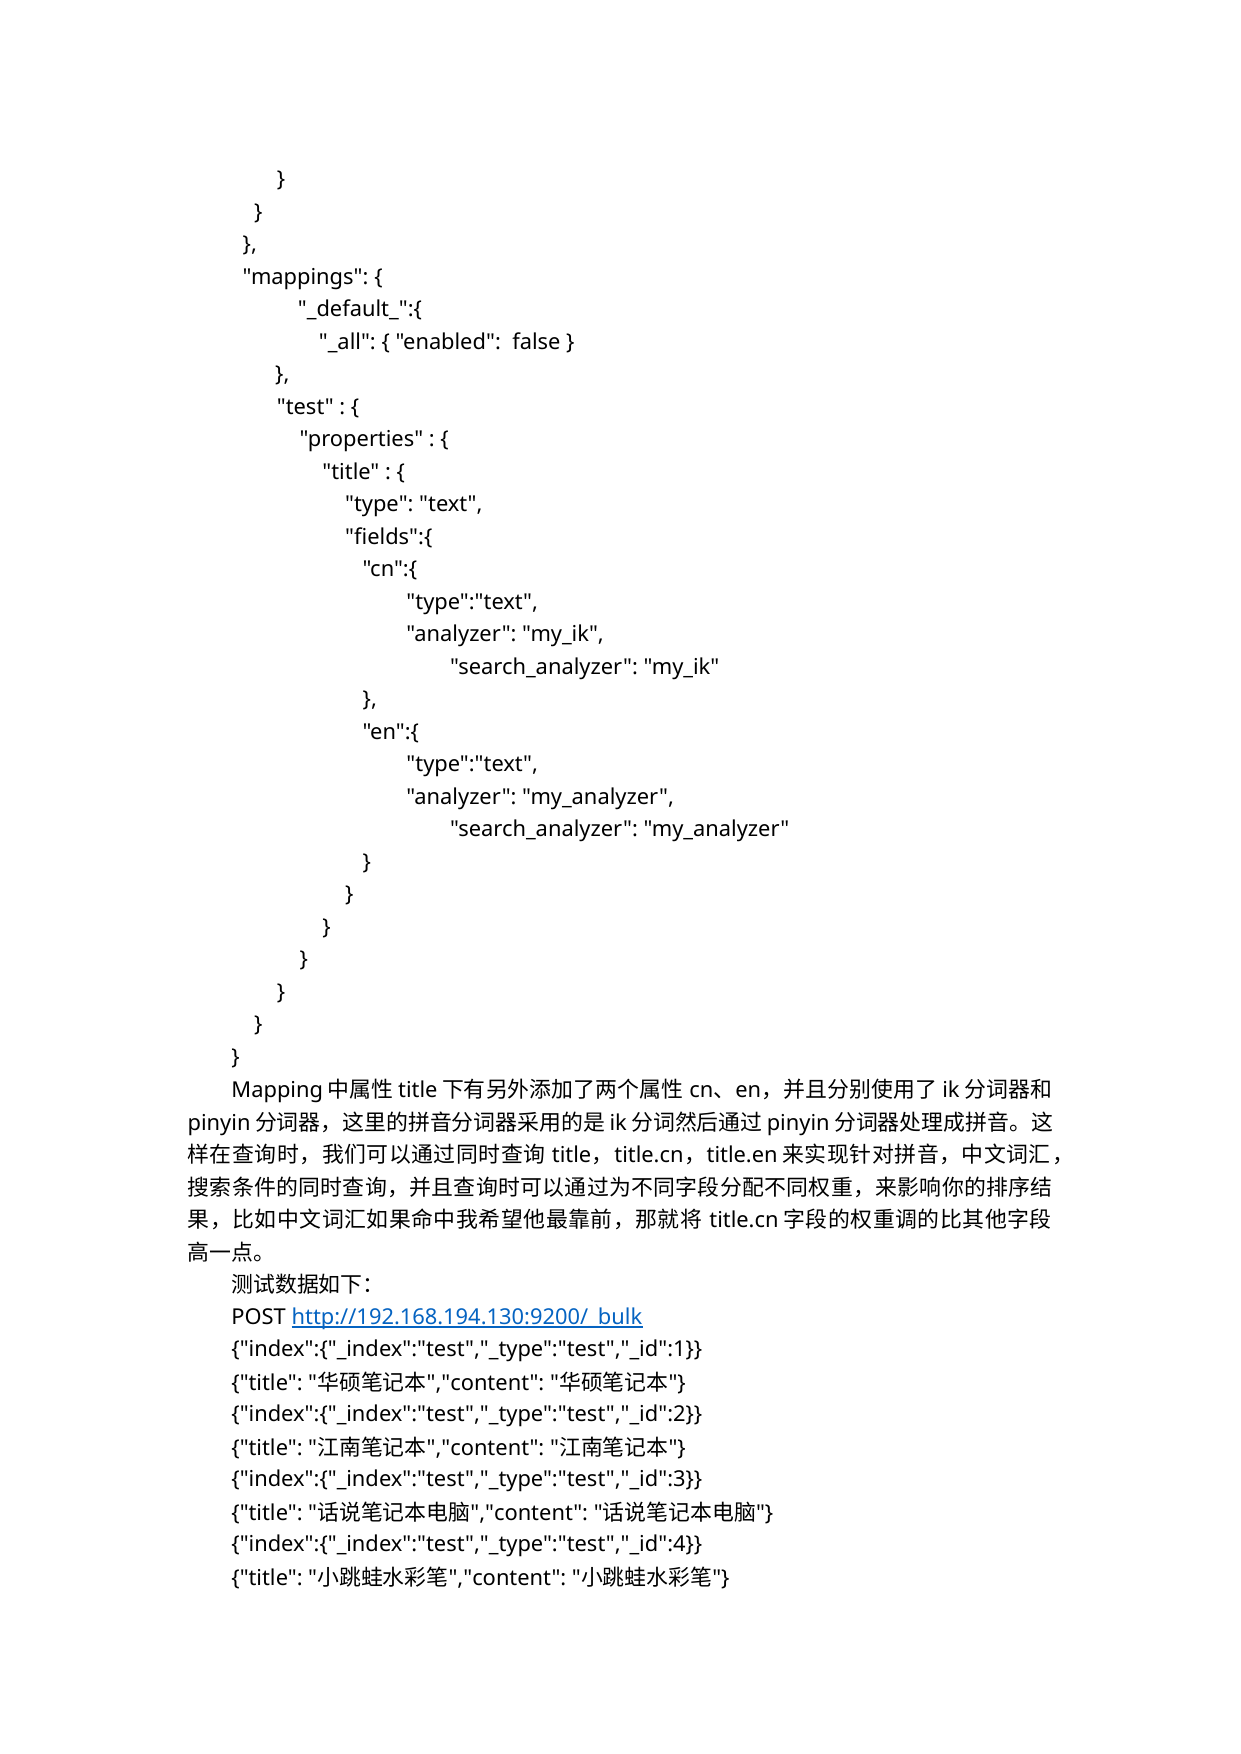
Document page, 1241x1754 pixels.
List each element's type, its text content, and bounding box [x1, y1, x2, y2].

text "type": "text", [187, 487, 1053, 519]
text "type":"text", [187, 747, 1053, 779]
text "title" : { [187, 454, 1053, 487]
text "analyzer": "my_analyzer", [187, 779, 1053, 812]
text "test" : { [187, 389, 1053, 422]
text "_default_":{ [187, 292, 1053, 324]
text } [187, 1039, 1053, 1072]
text }, [187, 357, 1053, 389]
text "analyzer": "my_ik", [187, 617, 1053, 649]
text } [187, 974, 1053, 1007]
text "_all": { "enabled": false } [187, 324, 1053, 357]
text } [187, 909, 1053, 942]
text }, [187, 682, 1053, 714]
text {"title": "江南笔记本","content": "江南笔记本"} [187, 1429, 1053, 1462]
text {"index":{"_index":"test","_type":"test","_id":1}} [187, 1332, 1053, 1364]
text POST http://192.168.194.130:9200/_bulk [187, 1299, 1053, 1332]
text {"title": "小跳蛙水彩笔","content": "小跳蛙水彩笔"} [187, 1559, 1053, 1592]
text } [187, 194, 1053, 227]
text {"title": "华硕笔记本","content": "华硕笔记本"} [187, 1364, 1053, 1397]
text "en":{ [187, 714, 1053, 747]
text } [187, 1007, 1053, 1039]
text } [187, 162, 1053, 194]
text {"index":{"_index":"test","_type":"test","_id":4}} [187, 1527, 1053, 1559]
text {"index":{"_index":"test","_type":"test","_id":2}} [187, 1397, 1053, 1429]
text }, [187, 227, 1053, 259]
text } [187, 877, 1053, 909]
text "fields":{ [187, 519, 1053, 552]
text 测试数据如下： [187, 1267, 1053, 1299]
text {"index":{"_index":"test","_type":"test","_id":3}} [187, 1462, 1053, 1494]
text } [187, 942, 1053, 974]
text Mapping中属性title下有另外添加了两个属性cn、en，并且分别使用了ik分词器和pinyin分词器，这里的拼音分词器采用的是ik分词然后通过pinyin分词器处理成拼音。这样在查询时，我们可以通过同时查询title，title.cn，title.en来实现针对拼音，中文词汇，搜索条件的同时查询，并且查询时可以通过为不同字段分配不同权重，来影响你的排序结果，比如中文词汇如果命中我希望他最靠前，那就将title.cn字段的权重调的比其他字段高一点。 [187, 1072, 1053, 1267]
text "search_analyzer": "my_analyzer" [187, 812, 1053, 844]
text "properties" : { [187, 422, 1053, 454]
text "search_analyzer": "my_ik" [187, 649, 1053, 682]
text "type":"text", [187, 584, 1053, 617]
text "mappings": { [187, 259, 1053, 292]
text {"title": "话说笔记本电脑","content": "话说笔记本电脑"} [187, 1494, 1053, 1527]
text "cn":{ [187, 552, 1053, 584]
text } [187, 844, 1053, 877]
